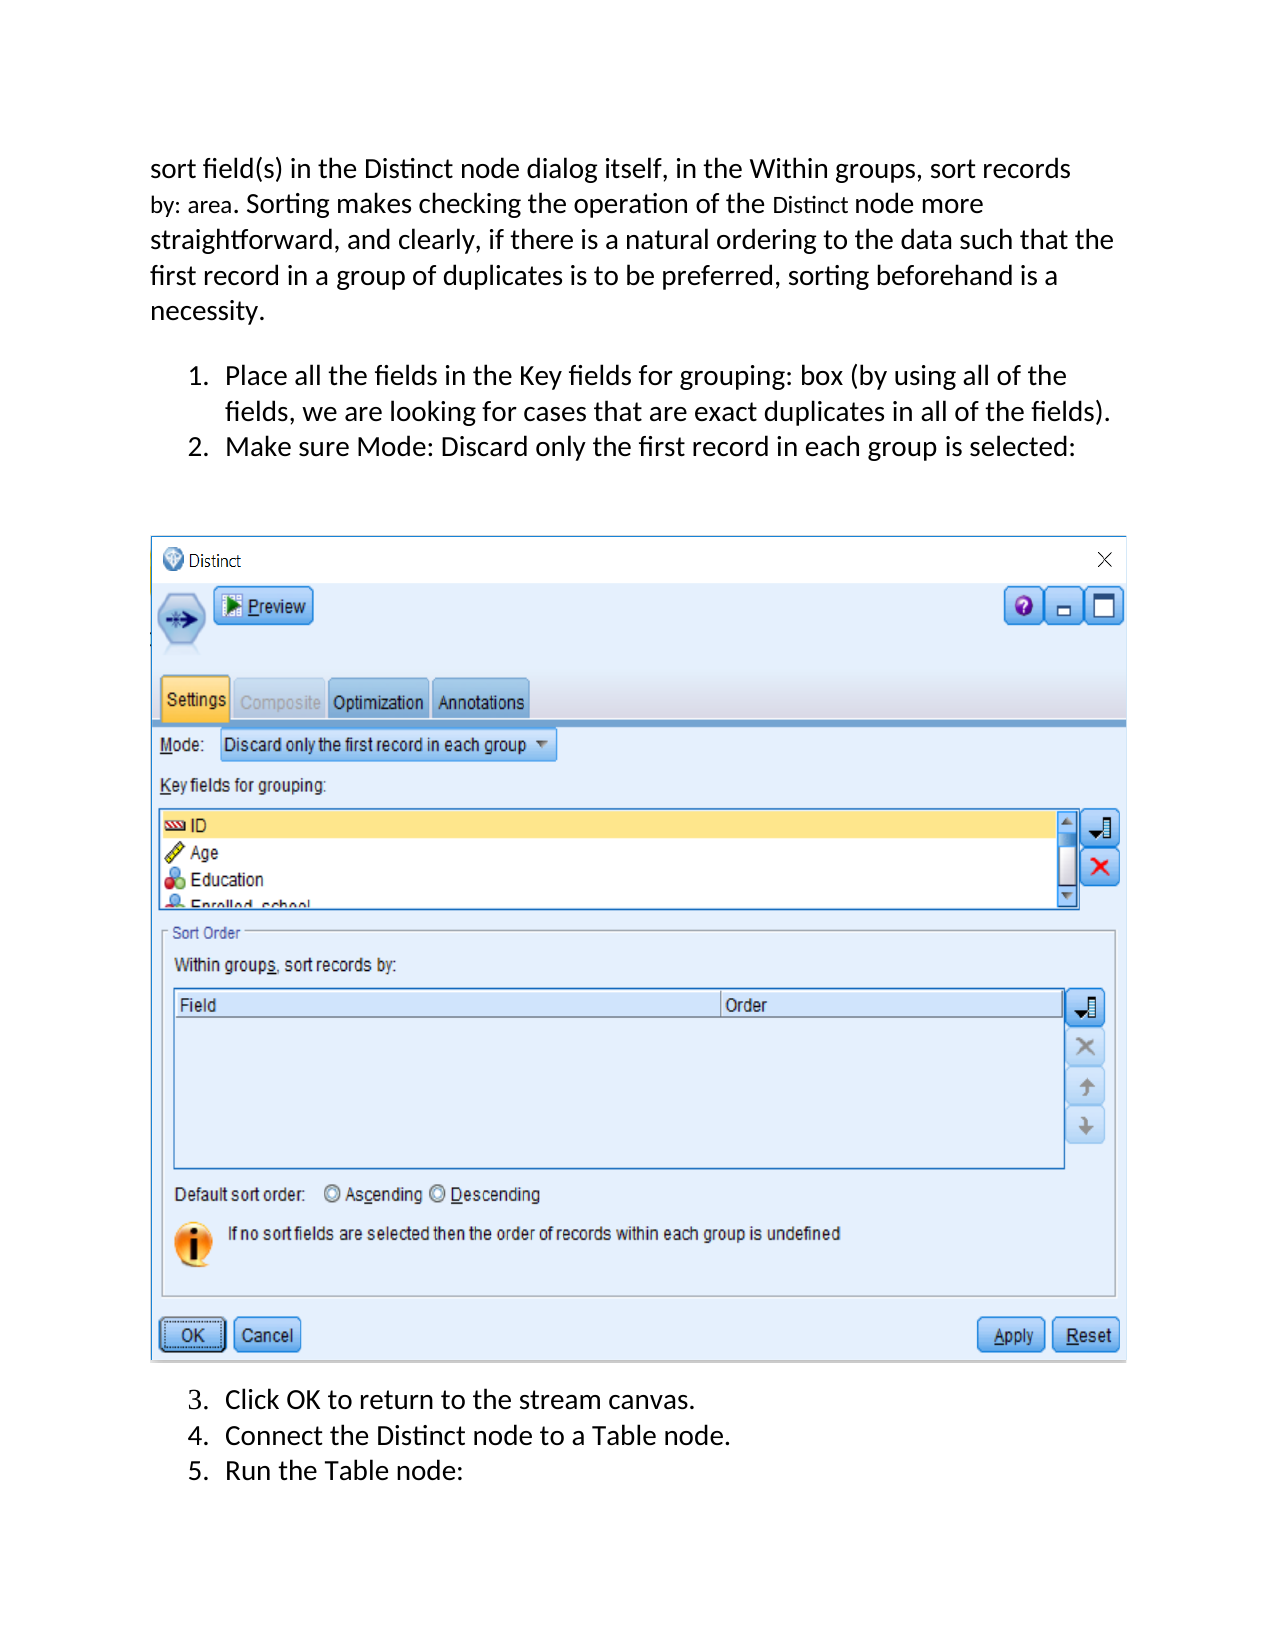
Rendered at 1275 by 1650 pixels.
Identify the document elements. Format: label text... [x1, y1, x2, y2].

picture [150, 535, 1127, 1363]
list Place all the fields in the Key fields for grouping: box (by using all of the fields, we are looking for cases that are exact duplicates in all of the fields). [187, 357, 1125, 428]
list Make sure Mode: Discard only the first record in each group is selected: [187, 428, 1125, 464]
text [150, 150, 1125, 328]
list Run the Table node: [187, 1452, 1125, 1488]
list Click OK to return to the stream canvas. [187, 1381, 1125, 1417]
list Connect the Distinct node to a Table node. [187, 1417, 1125, 1452]
